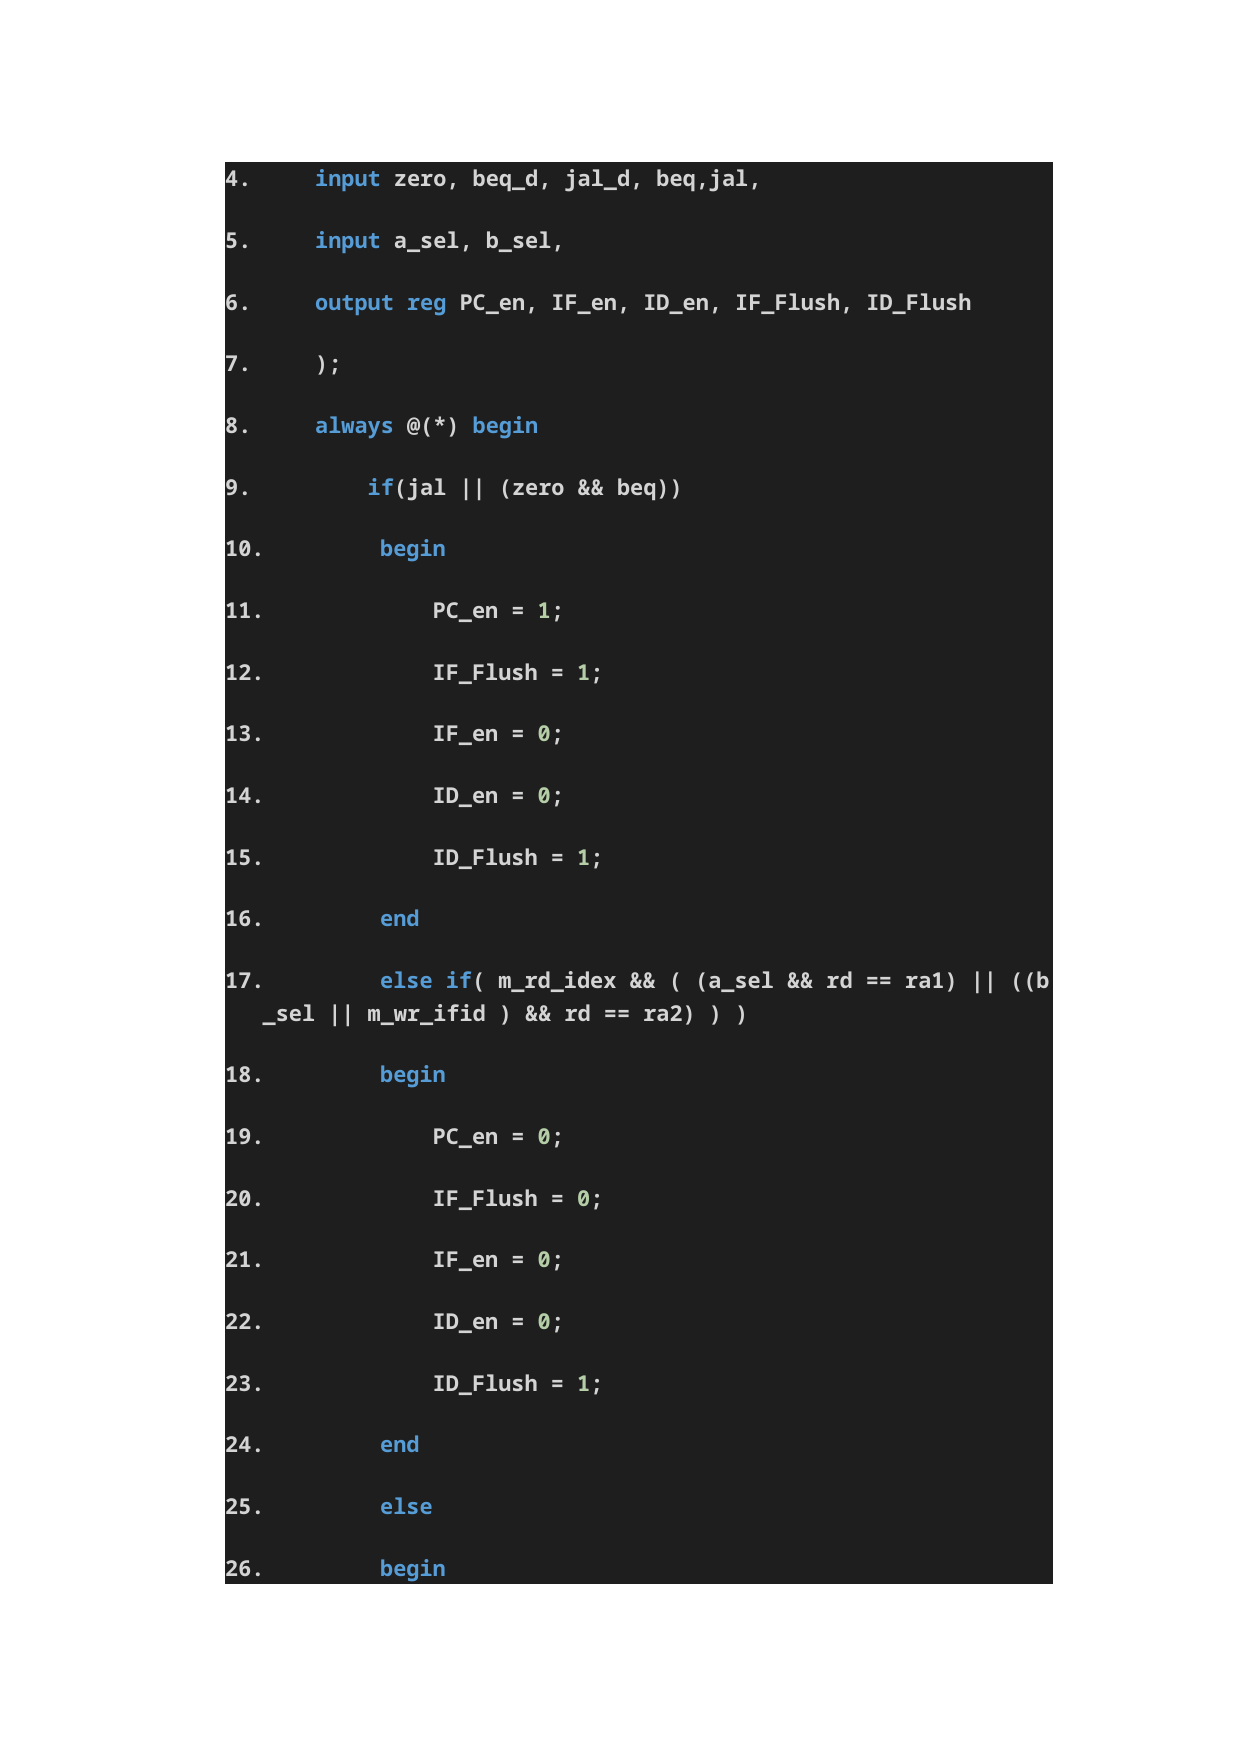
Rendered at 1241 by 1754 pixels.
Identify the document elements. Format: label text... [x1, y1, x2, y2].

list begin [225, 532, 1053, 564]
list output reg PC_en, IF_en, ID_en, IF_Flush, ID_Flush [225, 285, 1053, 318]
list input zero, beq_d, jal_d, beq,jal, [225, 162, 1053, 194]
list ID_Flush = 1; [225, 1366, 1053, 1399]
list IF_Flush = 0; [225, 1181, 1053, 1214]
list IF_Flush = 1; [225, 655, 1053, 688]
list end [225, 1428, 1053, 1460]
list always @(*) begin [225, 409, 1053, 441]
list PC_en = 1; [225, 594, 1053, 626]
list begin [225, 1058, 1053, 1090]
list IF_en = 0; [225, 1243, 1053, 1275]
list end [225, 902, 1053, 934]
list PC_en = 0; [225, 1119, 1053, 1152]
list input a_sel, b_sel, [225, 224, 1053, 256]
list if(jal || (zero && beq)) [225, 470, 1053, 503]
list IF_en = 0; [225, 717, 1053, 749]
list ID_Flush = 1; [225, 840, 1053, 873]
list else [225, 1489, 1053, 1522]
list ID_en = 0; [225, 1304, 1053, 1337]
list begin [225, 1551, 1053, 1584]
list else if( m_rd_idex && ( (a_sel && rd == ra1) || ((b_sel || m_wr_ifid ) && rd == ra2) ) ) [225, 964, 1053, 1029]
list ); [225, 347, 1053, 379]
list ID_en = 0; [225, 779, 1053, 811]
